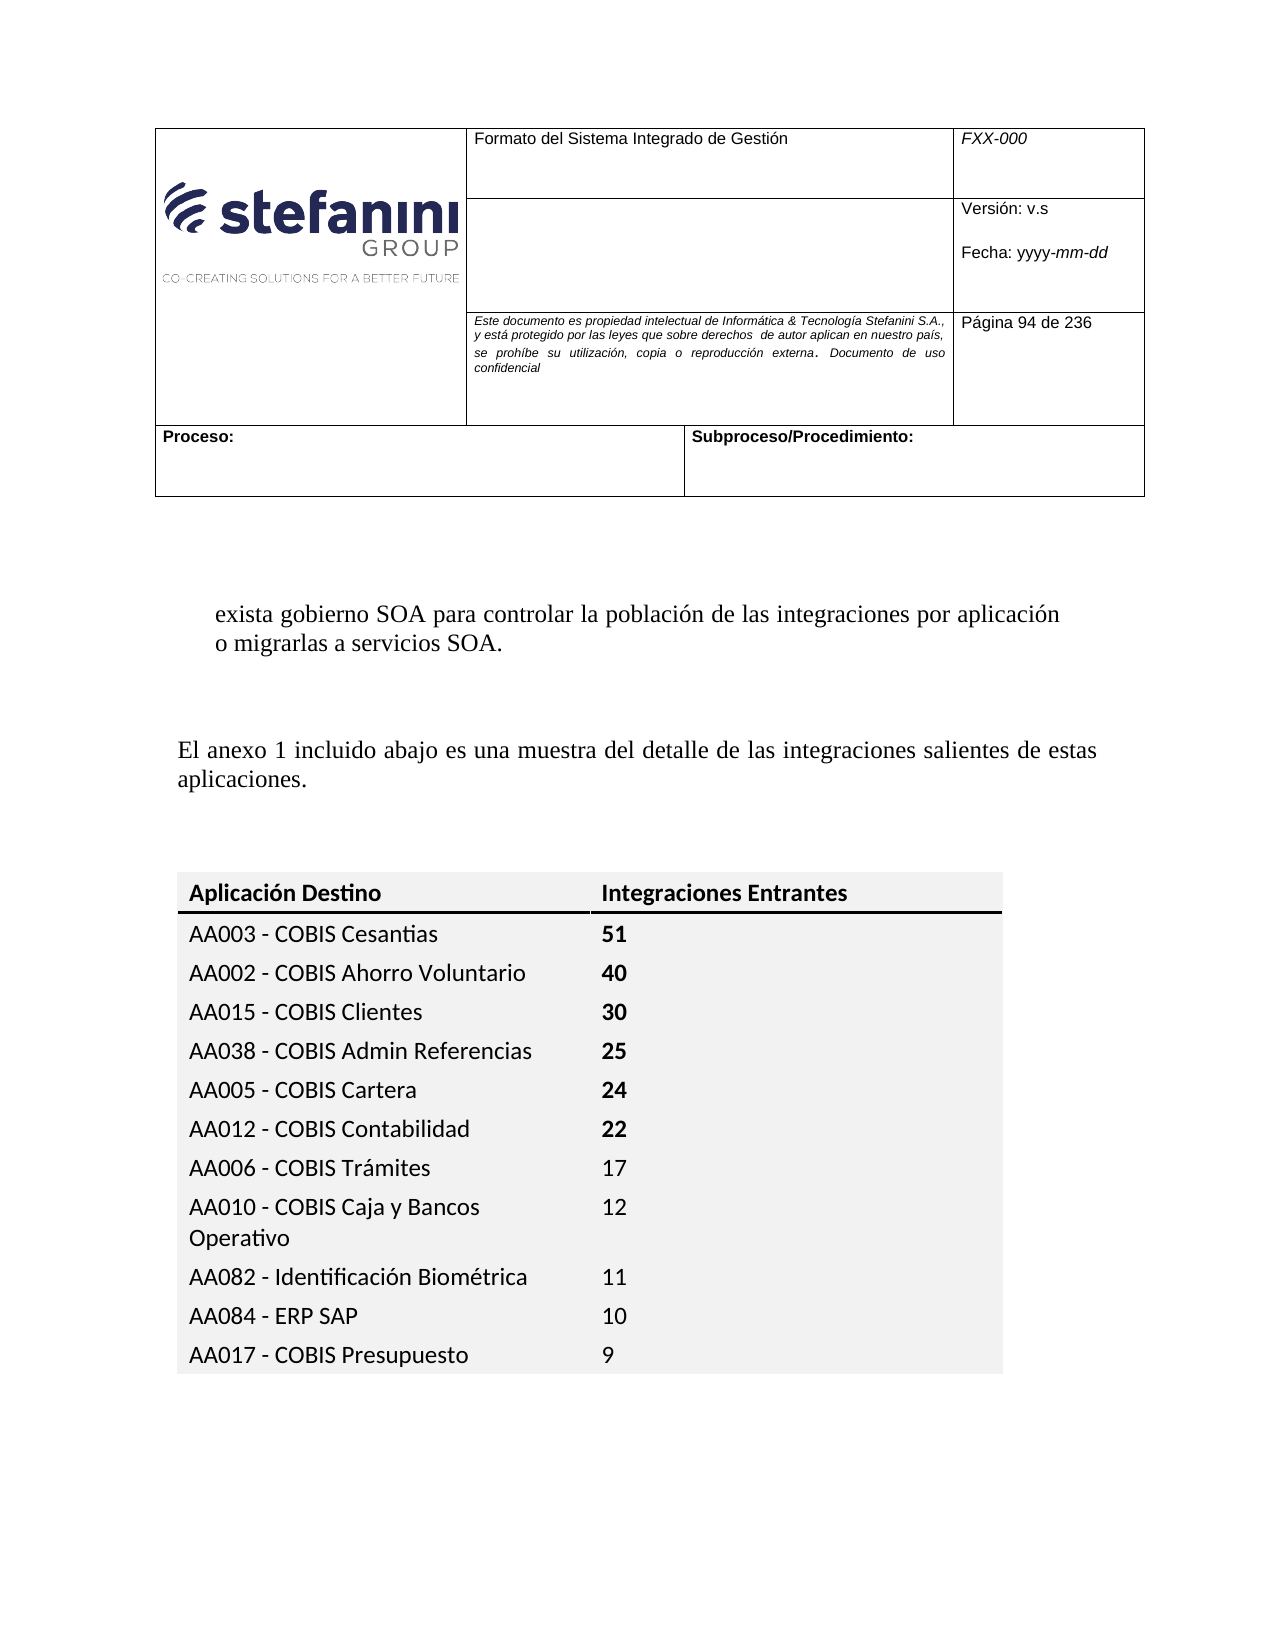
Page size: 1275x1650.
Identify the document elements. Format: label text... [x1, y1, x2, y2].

table_cell 24 [591, 1070, 1002, 1108]
table_cell 10 [591, 1296, 1002, 1334]
text El anexo 1 incluido abajo es una muestra del detalle de las integraciones salientes de estas aplicaciones. [177, 736, 1098, 793]
table_cell 30 [591, 992, 1002, 1030]
table_cell 9 [591, 1335, 1002, 1373]
table_cell AA012 - COBIS Contabilidad [178, 1109, 590, 1147]
table_cell 12 [591, 1188, 1002, 1256]
table_cell 40 [591, 953, 1002, 991]
table_cell 22 [591, 1109, 1002, 1147]
picture [162, 182, 460, 286]
table_cell AA003 - COBIS Cesantias [178, 914, 590, 952]
table_cell AA010 - COBIS Caja y Bancos Operativo [178, 1188, 590, 1256]
table_header Aplicación Destino [178, 873, 590, 911]
text Resaltamos los casos de las integraciones salientes mayores a 20, las cuales, por su nivel de interdependencia requieren de mayor gobierno SOA. No evidenciamos que exista gobierno SOA para controlar la población de las integraciones por aplicación o migrarlas a servicios SOA. [215, 599, 1060, 657]
table_cell AA005 - COBIS Cartera [178, 1070, 590, 1108]
table_cell AA015 - COBIS Clientes [178, 992, 590, 1030]
table_cell AA002 - COBIS Ahorro Voluntario [178, 953, 590, 991]
table_cell 51 [591, 914, 1002, 952]
table_cell AA082 - Identificación Biométrica [178, 1257, 590, 1295]
table_cell AA038 - COBIS Admin Referencias [178, 1031, 590, 1069]
table_cell AA017 - COBIS Presupuesto [178, 1335, 590, 1373]
table_cell 25 [591, 1031, 1002, 1069]
table_cell 17 [591, 1149, 1002, 1186]
table_cell 11 [591, 1257, 1002, 1295]
table_cell AA084 - ERP SAP [178, 1296, 590, 1334]
table_header Integraciones Entrantes [591, 873, 1002, 911]
table_cell AA006 - COBIS Trámites [178, 1149, 590, 1186]
